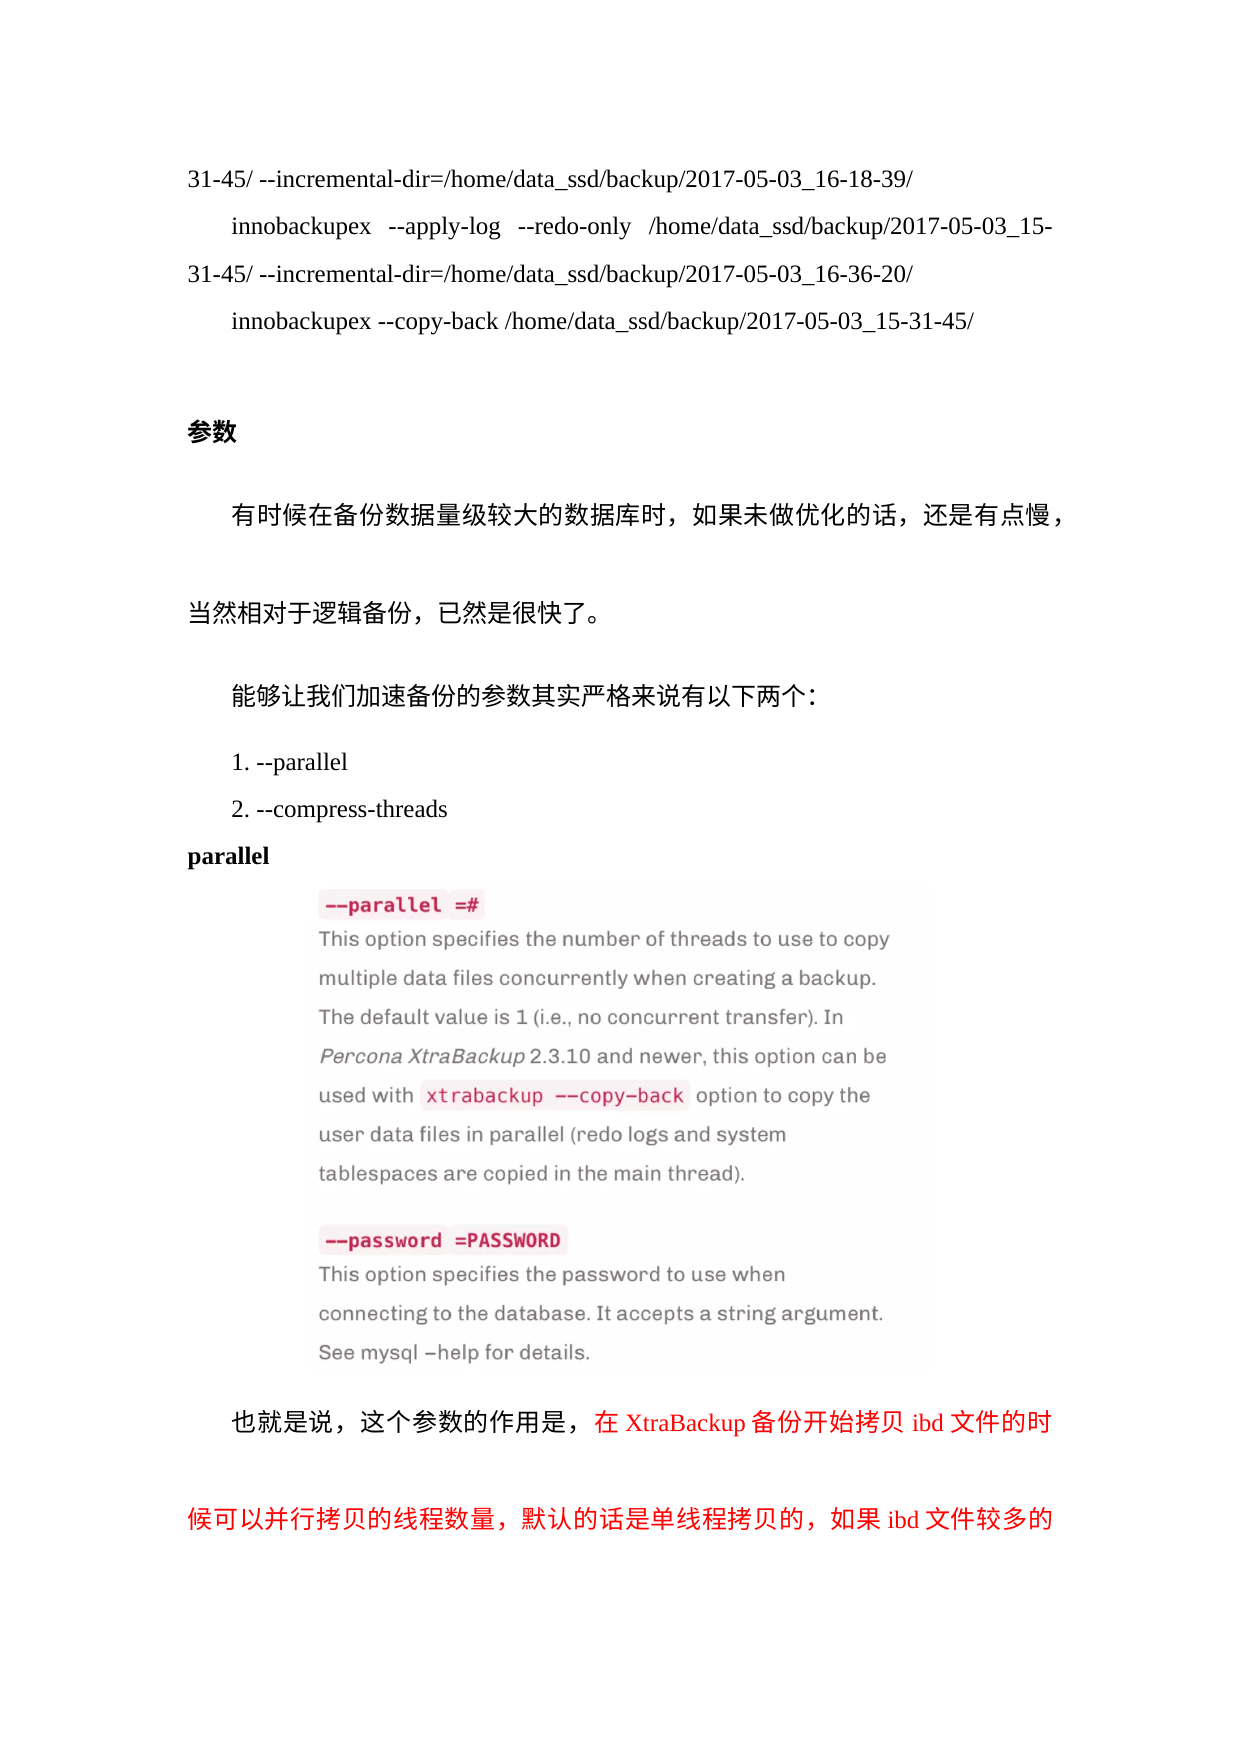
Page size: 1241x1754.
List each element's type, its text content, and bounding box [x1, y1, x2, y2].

text 能够让我们加速备份的参数其实严格来说有以下两个： [187, 662, 1053, 727]
text 1. --parallel [187, 745, 1053, 778]
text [187, 162, 1053, 194]
text 有时候在备份数据量级较大的数据库时，如果未做优化的话，还是有点慢，当然相对于逻辑备份，已然是很快了。 [187, 481, 1053, 644]
subtitle parallel [187, 839, 1053, 871]
text innobackupex --copy-back /home/data_ssd/backup/2017-05-03_15-31-45/ [187, 304, 1053, 337]
subtitle 参数 [187, 398, 1053, 463]
picture [309, 885, 931, 1374]
text 2. --compress-threads [187, 792, 1053, 824]
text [187, 1388, 1053, 1550]
text innobackupex --apply-log --redo-only /home/data_ssd/backup/2017-05-03_15-31-45/ --incremental-dir=/home/data_ssd/backup/2017-05-03_16-36-20/ [187, 209, 1053, 290]
